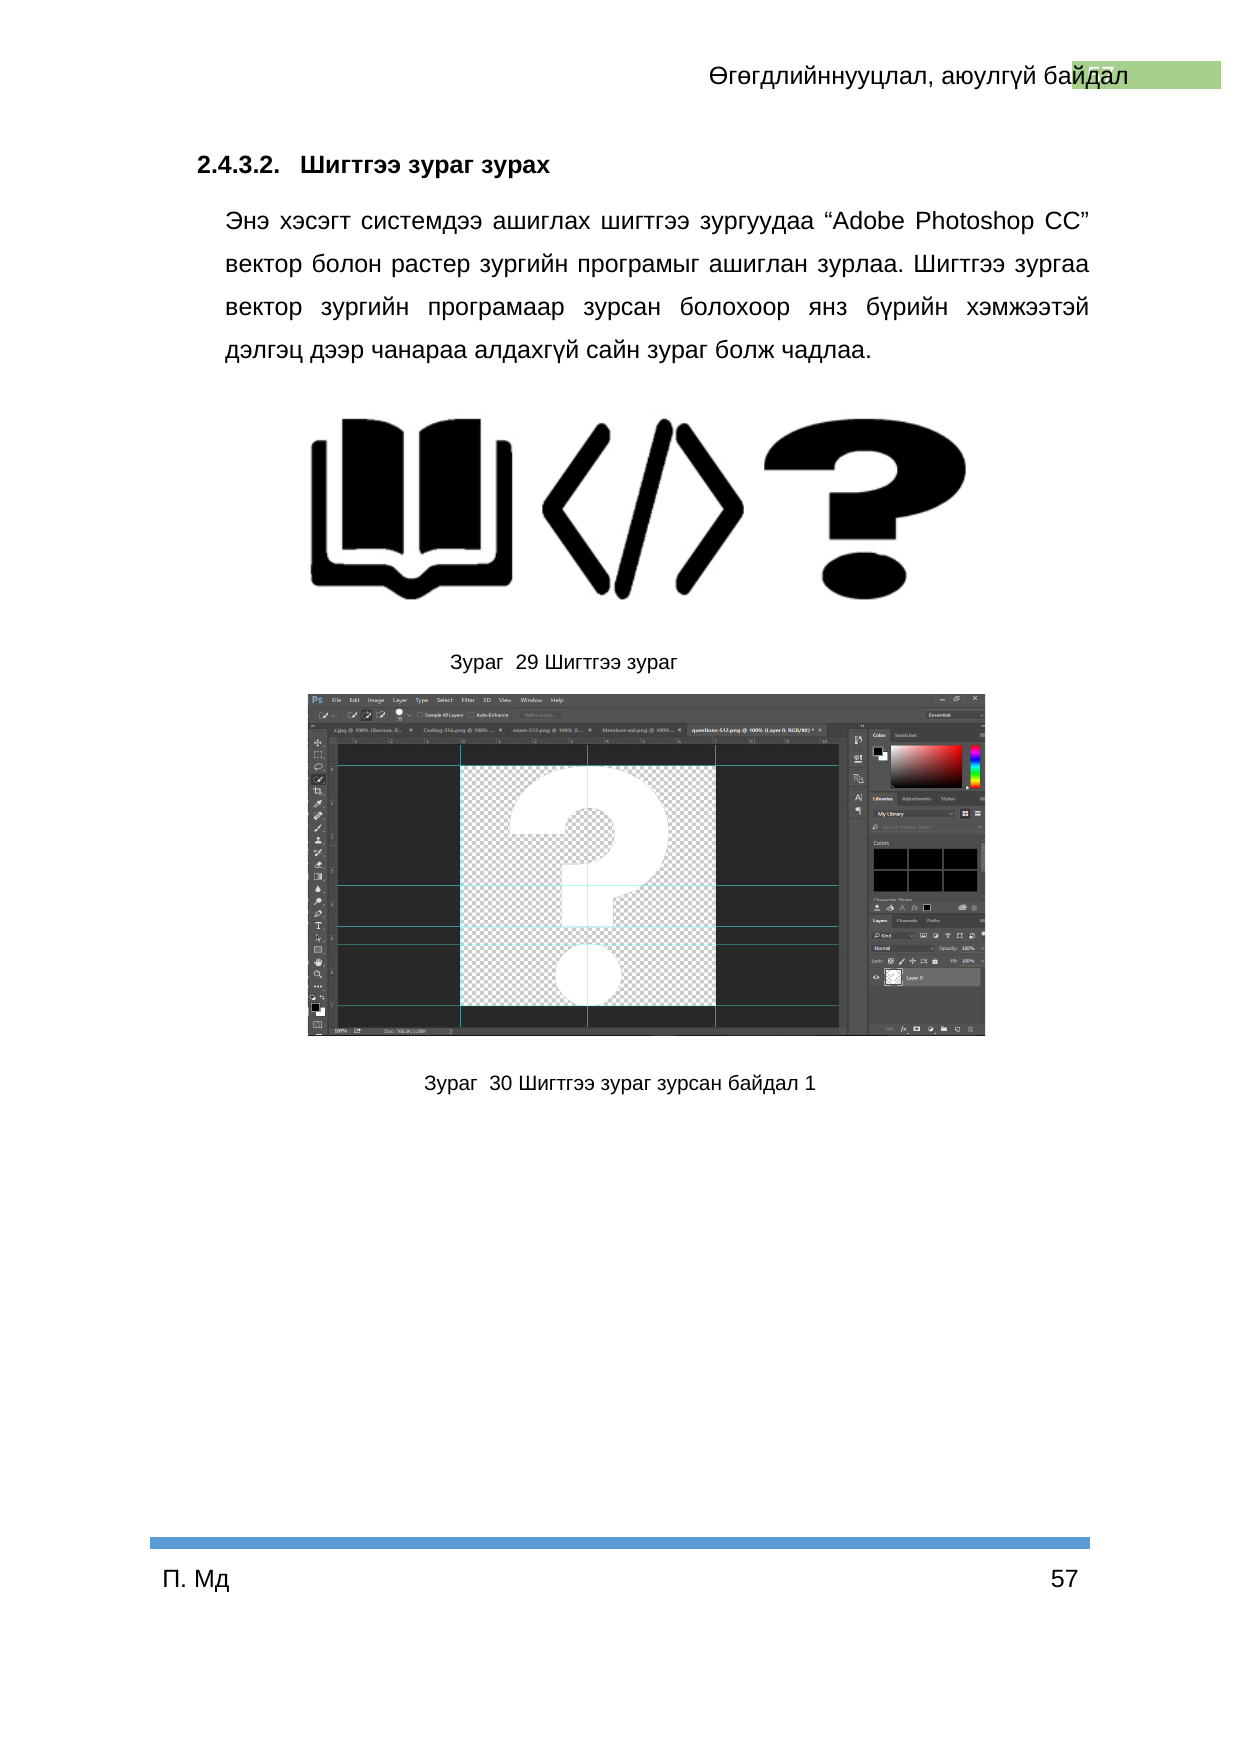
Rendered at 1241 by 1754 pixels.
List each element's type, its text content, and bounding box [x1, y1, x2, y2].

text Энэ хэсэгт системдээ ашиглах шигтгээ зургуудаа “Adobe Photoshop CC” вектор болон растер зургийн програмыг ашиглан зурлаа. Шигтгээ зургаа вектор зургийн програмаар зурсан болохоор янз бүрийн хэмжээтэй дэлгэц дээр чанараа алдахгүй сайн зураг болж чадлаа. [225, 206, 1090, 364]
picture [307, 694, 986, 1036]
list Шигтгээ зураг зурах [197, 150, 1090, 179]
picture [300, 398, 985, 615]
